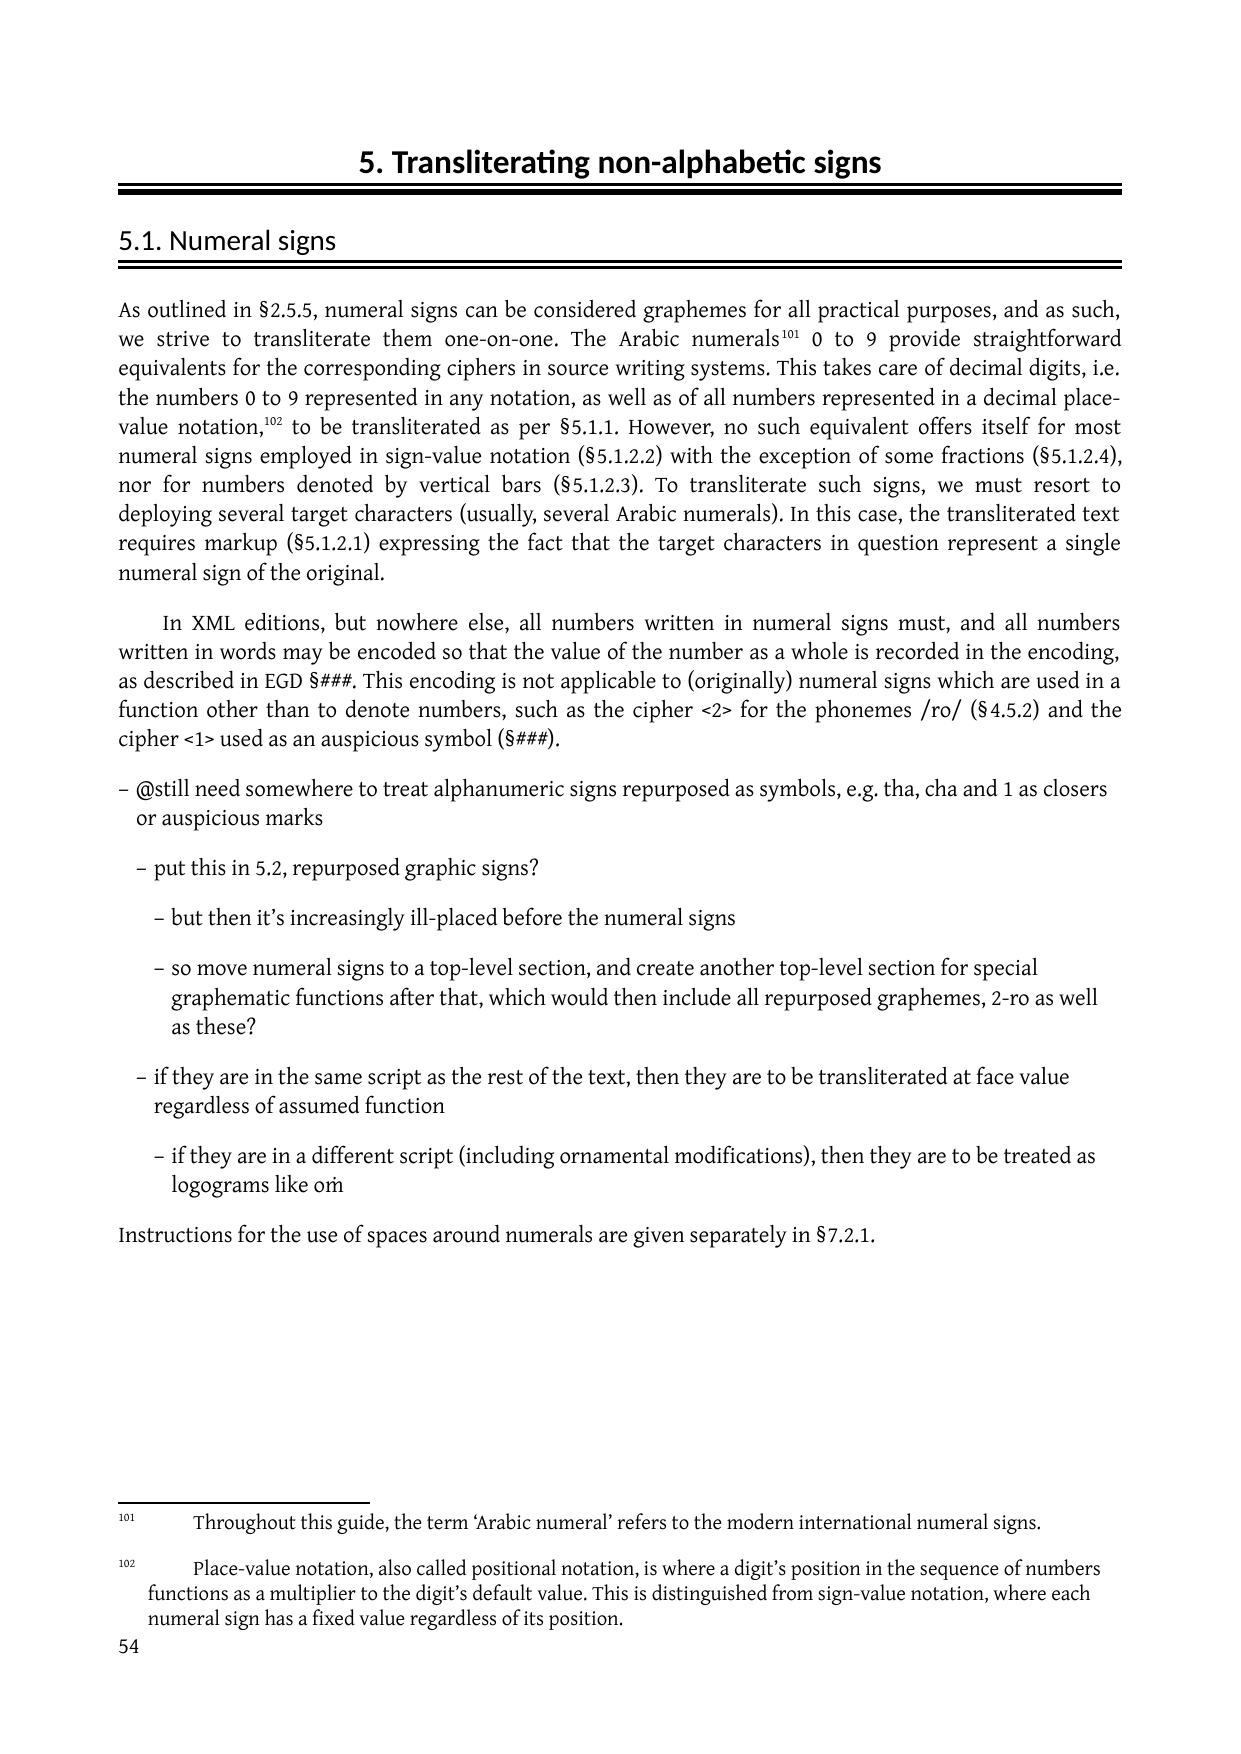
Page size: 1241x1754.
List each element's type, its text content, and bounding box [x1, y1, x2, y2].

text In XML editions, but nowhere else, all numbers written in numeral signs must, and all numbers written in words may be encoded so that the value of the number as a whole is recorded in the encoding, as described in EGD §###. This encoding is not applicable to (originally) numeral signs which are used in a function other than to denote numbers, such as the cipher <2> for the phonemes /ro/ (§4.5.2) and the cipher <1> used as an auspicious symbol (§###). [118, 607, 1122, 752]
text As outlined in §2.5.5, numeral signs can be considered graphemes for all practical purposes, and as such, we strive to transliterate them one-on-one. The Arabic numerals 0 to 9 provide straightforward equivalents for the corresponding ciphers in source writing systems. This takes care of decimal digits, i.e. the numbers 0 to 9 represented in any notation, as well as of all numbers represented in a decimal place-value notation, to be transliterated as per §5.1.1. However, no such equivalent offers itself for most numeral signs employed in sign-value notation (§5.1.2.2) with the exception of some fractions (§5.1.2.4), nor for numbers denoted by vertical bars (§5.1.2.3). To transliterate such signs, we must resort to deploying several target characters (usually, several Arabic numerals). In this case, the transliterated text requires markup (§5.1.2.1) expressing the fact that the target characters in question represent a single numeral sign of the original. [118, 294, 1122, 586]
list if they are in a different script (including ornamental modifications), then they are to be treated as logograms like oṁ [153, 1140, 1122, 1198]
list put this in 5.2, repurposed graphic signs? [136, 852, 1122, 882]
list if they are in the same script as the rest of the text, then they are to be transliterated at face value regardless of assumed function [136, 1061, 1122, 1119]
list @still need somewhere to treat alphanumeric signs repurposed as symbols, e.g. tha, cha and 1 as closers or auspicious marks [118, 773, 1122, 832]
subtitle Transliterating non-alphabetic signs [118, 143, 1122, 183]
subtitle Numeral signs [118, 220, 1122, 260]
list but then it’s increasingly ill-placed before the numeral signs [153, 902, 1122, 932]
text Instructions for the use of spaces around numerals are given separately in §7.2.1. [118, 1219, 1122, 1248]
list so move numeral signs to a top-level section, and create another top-level section for special graphematic functions after that, which would then include all repurposed graphemes, 2-ro as well as these? [153, 952, 1122, 1040]
